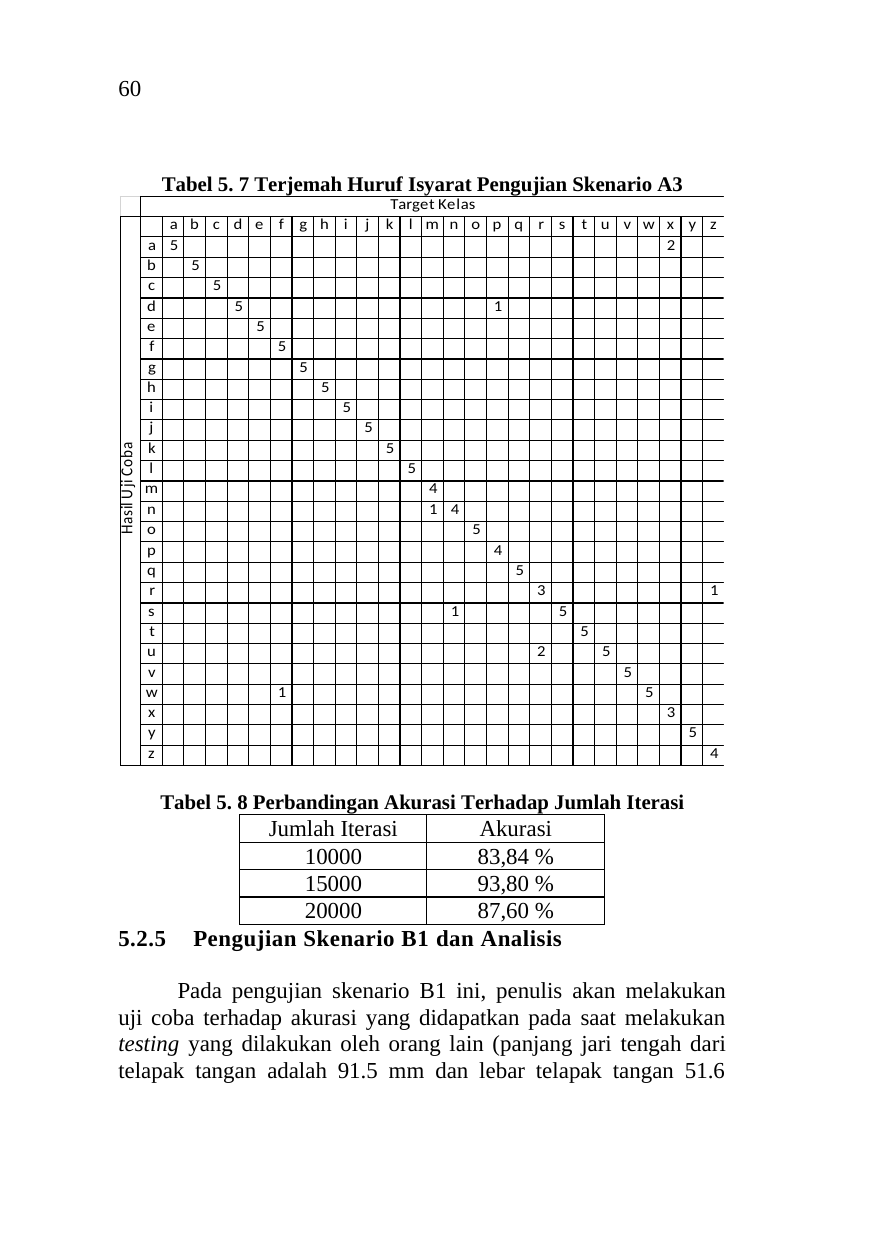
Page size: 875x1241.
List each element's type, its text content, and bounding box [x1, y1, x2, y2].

subtitle Pengujian Skenario B1 dan Analisis [118, 925, 726, 951]
table_cell 87,60 % [427, 898, 604, 924]
table_header Akurasi [427, 815, 604, 842]
table_cell 10000 [240, 843, 426, 869]
table_header Jumlah Iterasi [240, 815, 426, 842]
text Tabel 5. 8 Perbandingan Akurasi Terhadap Jumlah Iterasi [118, 790, 726, 814]
table_cell 20000 [240, 898, 426, 924]
text Tabel 5. 7 Terjemah Huruf Isyarat Pengujian Skenario A3 [118, 172, 726, 196]
table_cell 93,80 % [427, 870, 604, 896]
table_cell 83,84 % [427, 843, 604, 869]
table_cell 15000 [240, 870, 426, 896]
